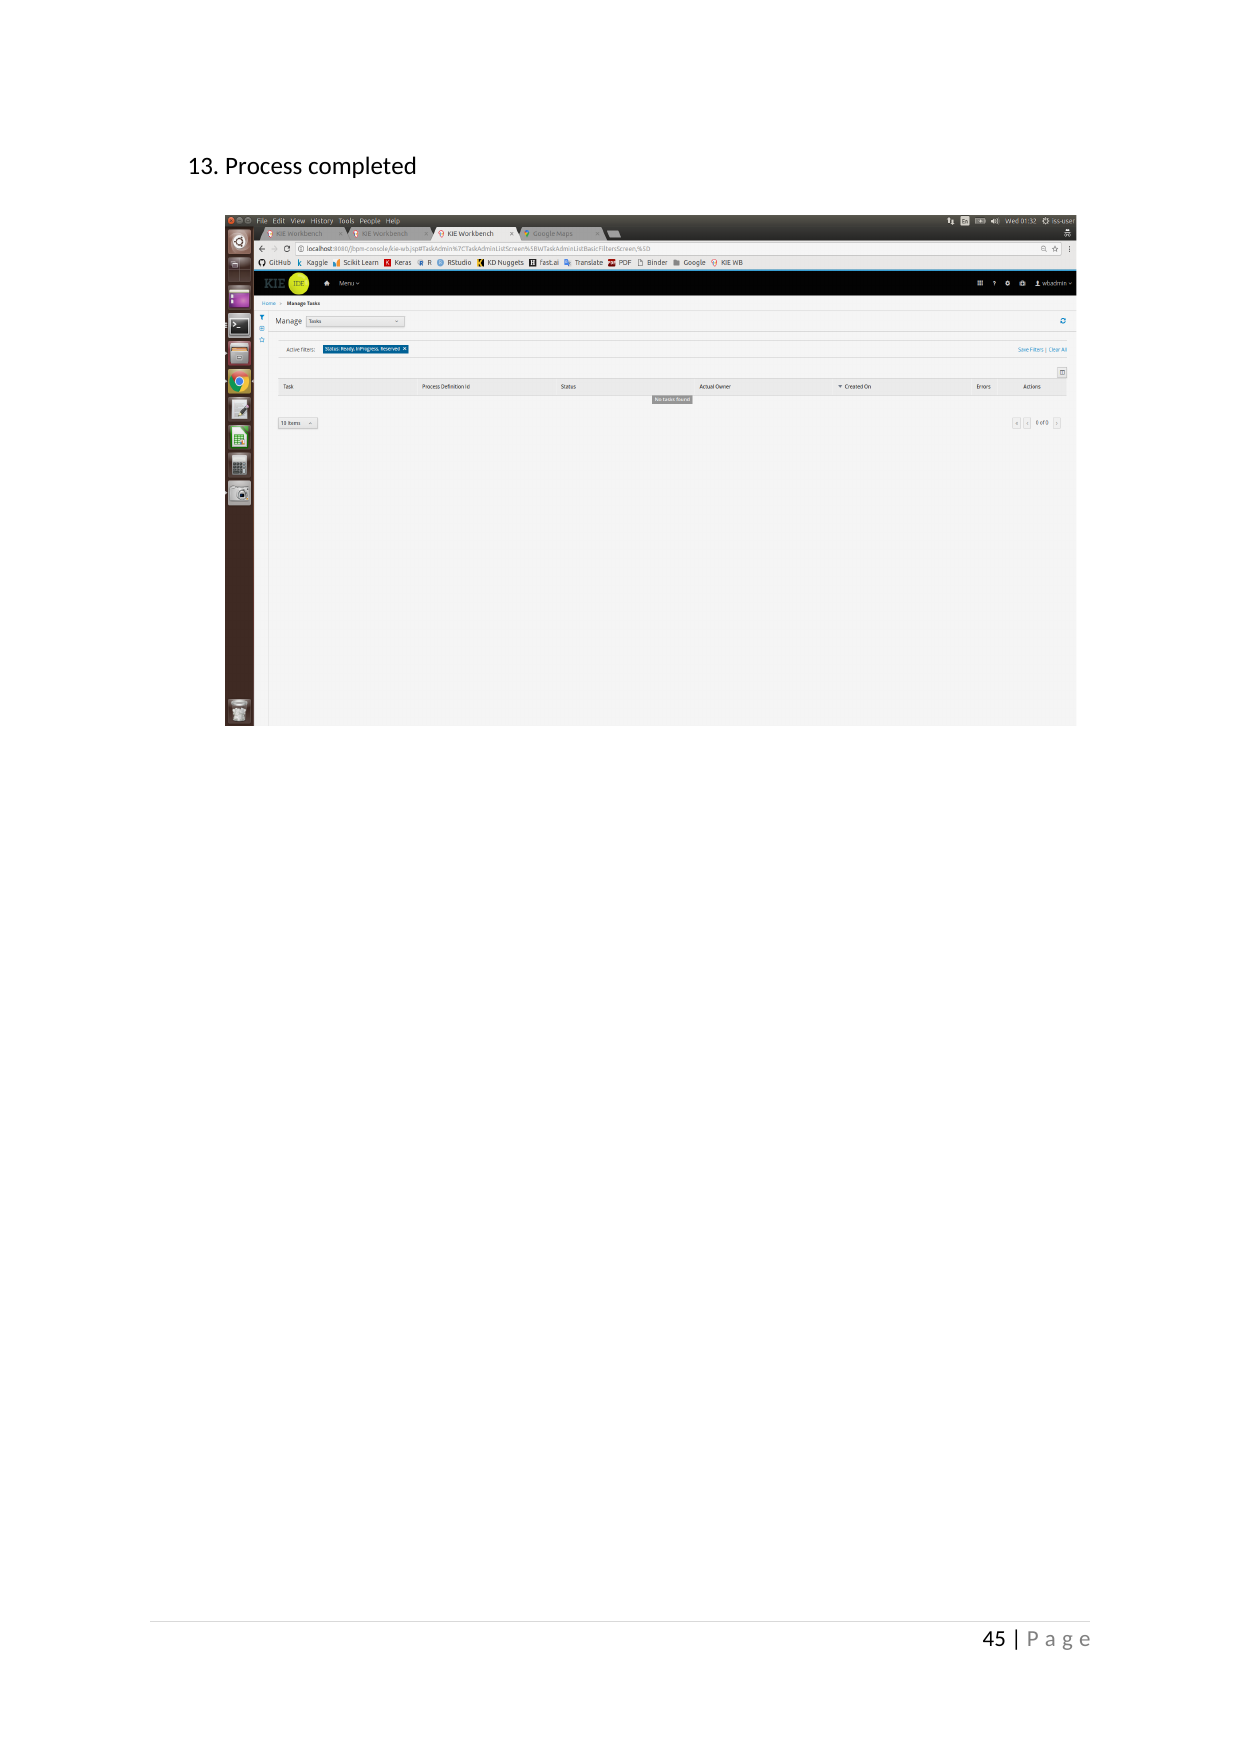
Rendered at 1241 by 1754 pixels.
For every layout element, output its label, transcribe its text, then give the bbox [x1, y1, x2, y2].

picture [225, 215, 1077, 726]
list Process completed [187, 150, 1090, 181]
